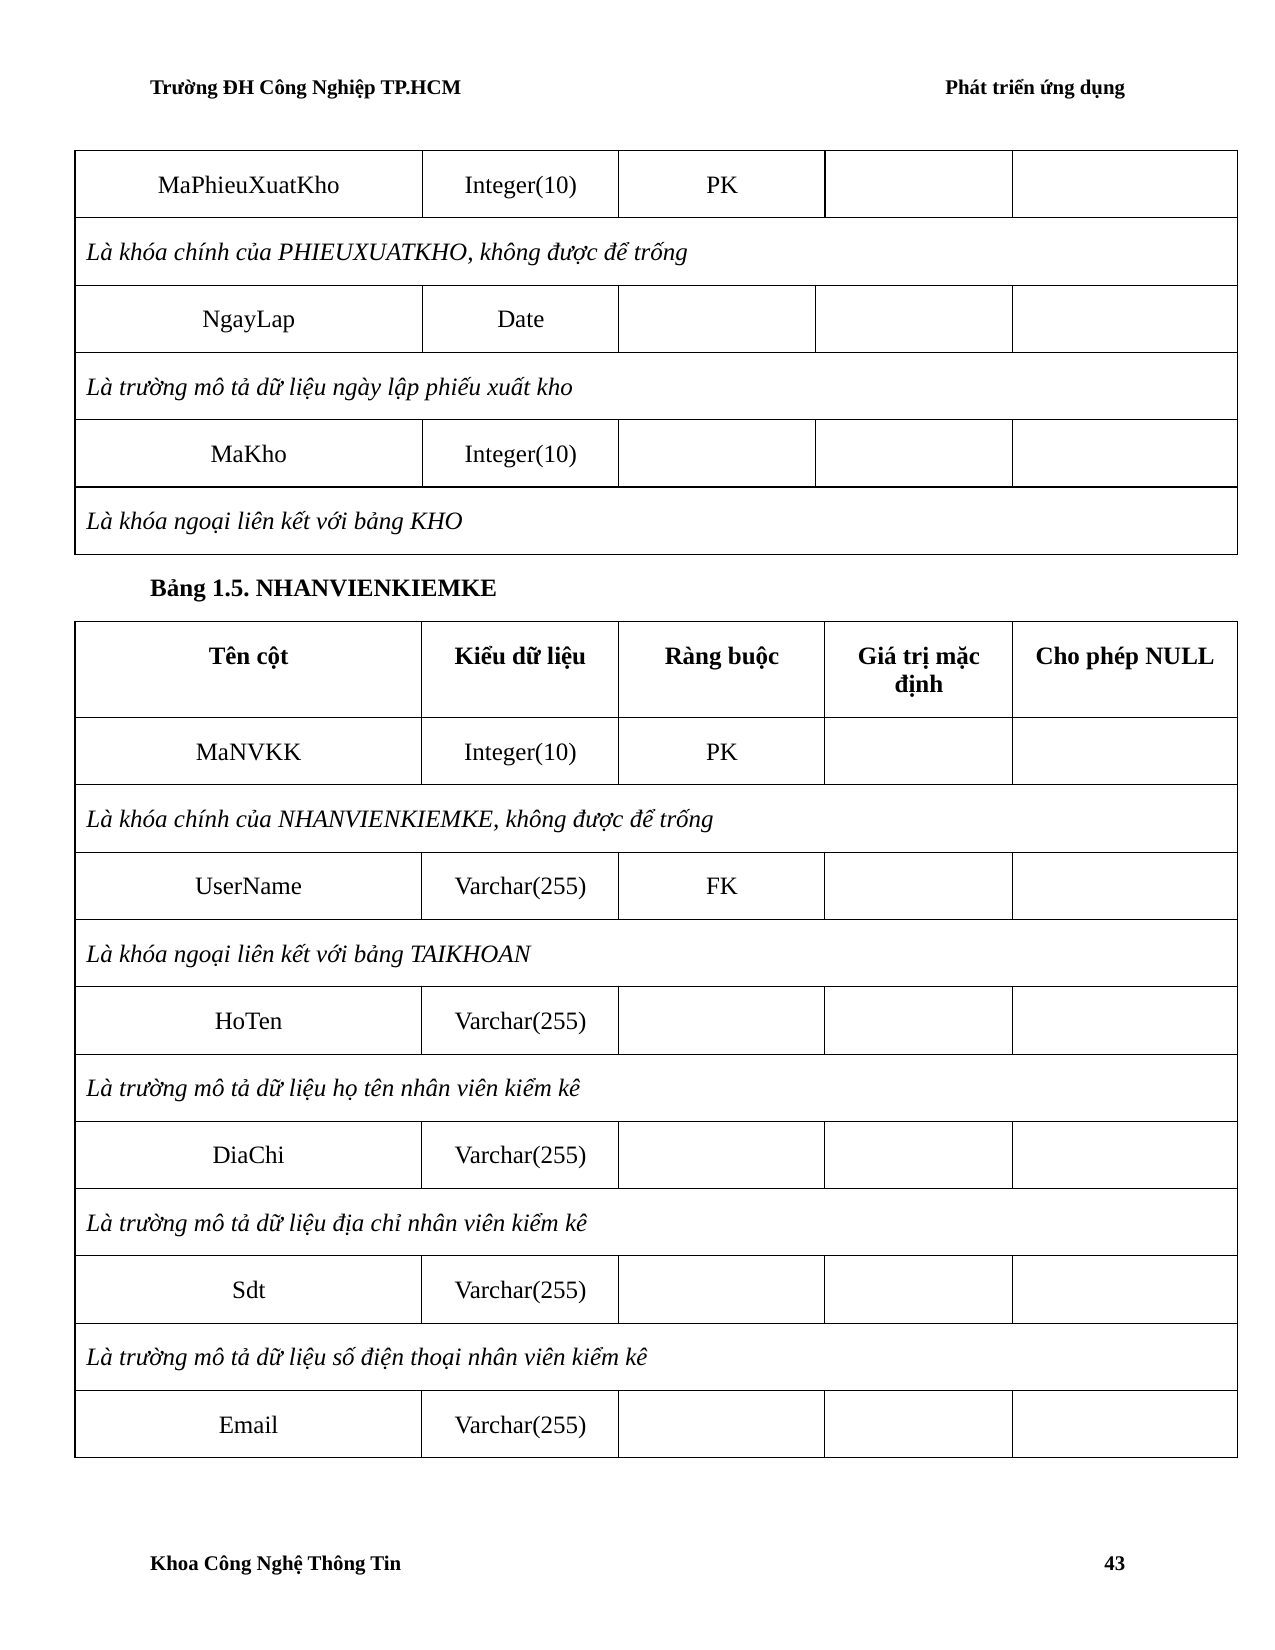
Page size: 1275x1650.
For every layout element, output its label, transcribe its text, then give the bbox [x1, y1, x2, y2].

table_header Tên cột [76, 622, 421, 717]
table_cell [1013, 853, 1237, 919]
table_cell [826, 151, 1012, 217]
text Bảng 1.5. NHANVIENKIEMKE [150, 573, 1125, 602]
table_cell [619, 420, 815, 486]
table_cell [1013, 1122, 1237, 1188]
table_cell Là trường mô tả dữ liệu ngày lập phiếu xuất kho [76, 353, 1237, 419]
table_cell Varchar(255) [422, 987, 618, 1053]
table_header Cho phép NULL [1013, 622, 1237, 717]
table_cell UserName [76, 853, 421, 919]
table_cell Là trường mô tả dữ liệu địa chỉ nhân viên kiểm kê [76, 1189, 1237, 1255]
table_cell Email [76, 1391, 421, 1457]
table_cell [825, 1122, 1012, 1188]
table_cell Sdt [76, 1256, 421, 1323]
table_cell [825, 1391, 1012, 1457]
table_cell DiaChi [76, 1122, 421, 1188]
table_cell FK [619, 853, 824, 919]
table_cell Integer(10) [423, 151, 618, 217]
table_cell [1013, 987, 1237, 1053]
table_cell [619, 286, 815, 352]
table_cell [1013, 718, 1237, 784]
table_cell Varchar(255) [422, 1122, 618, 1188]
table_cell [619, 1391, 824, 1457]
table_cell Date [423, 286, 618, 352]
table_cell Là khóa ngoại liên kết với bảng TAIKHOAN [76, 920, 1237, 986]
table_cell MaNVKK [76, 718, 421, 784]
table_cell MaKho [76, 420, 422, 486]
table_cell Là khóa chính của NHANVIENKIEMKE, không được để trống [76, 785, 1237, 852]
table_cell PK [619, 151, 824, 217]
table_cell Là khóa ngoại liên kết với bảng KHO [76, 488, 1237, 554]
table_cell Là trường mô tả dữ liệu số điện thoại nhân viên kiểm kê [76, 1324, 1237, 1390]
table_cell [1013, 1391, 1237, 1457]
table_cell [1013, 286, 1237, 352]
table_cell Integer(10) [422, 718, 618, 784]
table_header Kiểu dữ liệu [422, 622, 618, 717]
table_cell [825, 853, 1012, 919]
table_cell [825, 718, 1012, 784]
table_header Ràng buộc [619, 622, 824, 717]
table_cell [1013, 151, 1237, 217]
table_cell [619, 1256, 824, 1323]
table_cell NgayLap [76, 286, 422, 352]
table_cell [1013, 1256, 1237, 1323]
table_cell Là trường mô tả dữ liệu họ tên nhân viên kiểm kê [76, 1055, 1237, 1121]
table_cell [619, 987, 824, 1053]
table_cell Integer(10) [423, 420, 618, 486]
table_cell [825, 987, 1012, 1053]
table_cell [1013, 420, 1237, 486]
table_cell [825, 1256, 1012, 1323]
table_cell Varchar(255) [422, 1391, 618, 1457]
table_cell [619, 1122, 824, 1188]
table_cell HoTen [76, 987, 421, 1053]
table_cell MaPhieuXuatKho [76, 151, 422, 217]
table_cell Varchar(255) [422, 853, 618, 919]
table_cell [816, 286, 1012, 352]
table_cell Varchar(255) [422, 1256, 618, 1323]
table_cell Là khóa chính của PHIEUXUATKHO, không được để trống [76, 218, 1237, 284]
table_cell PK [619, 718, 824, 784]
table_cell [816, 420, 1012, 486]
table_header Giá trị mặc định [825, 622, 1012, 717]
